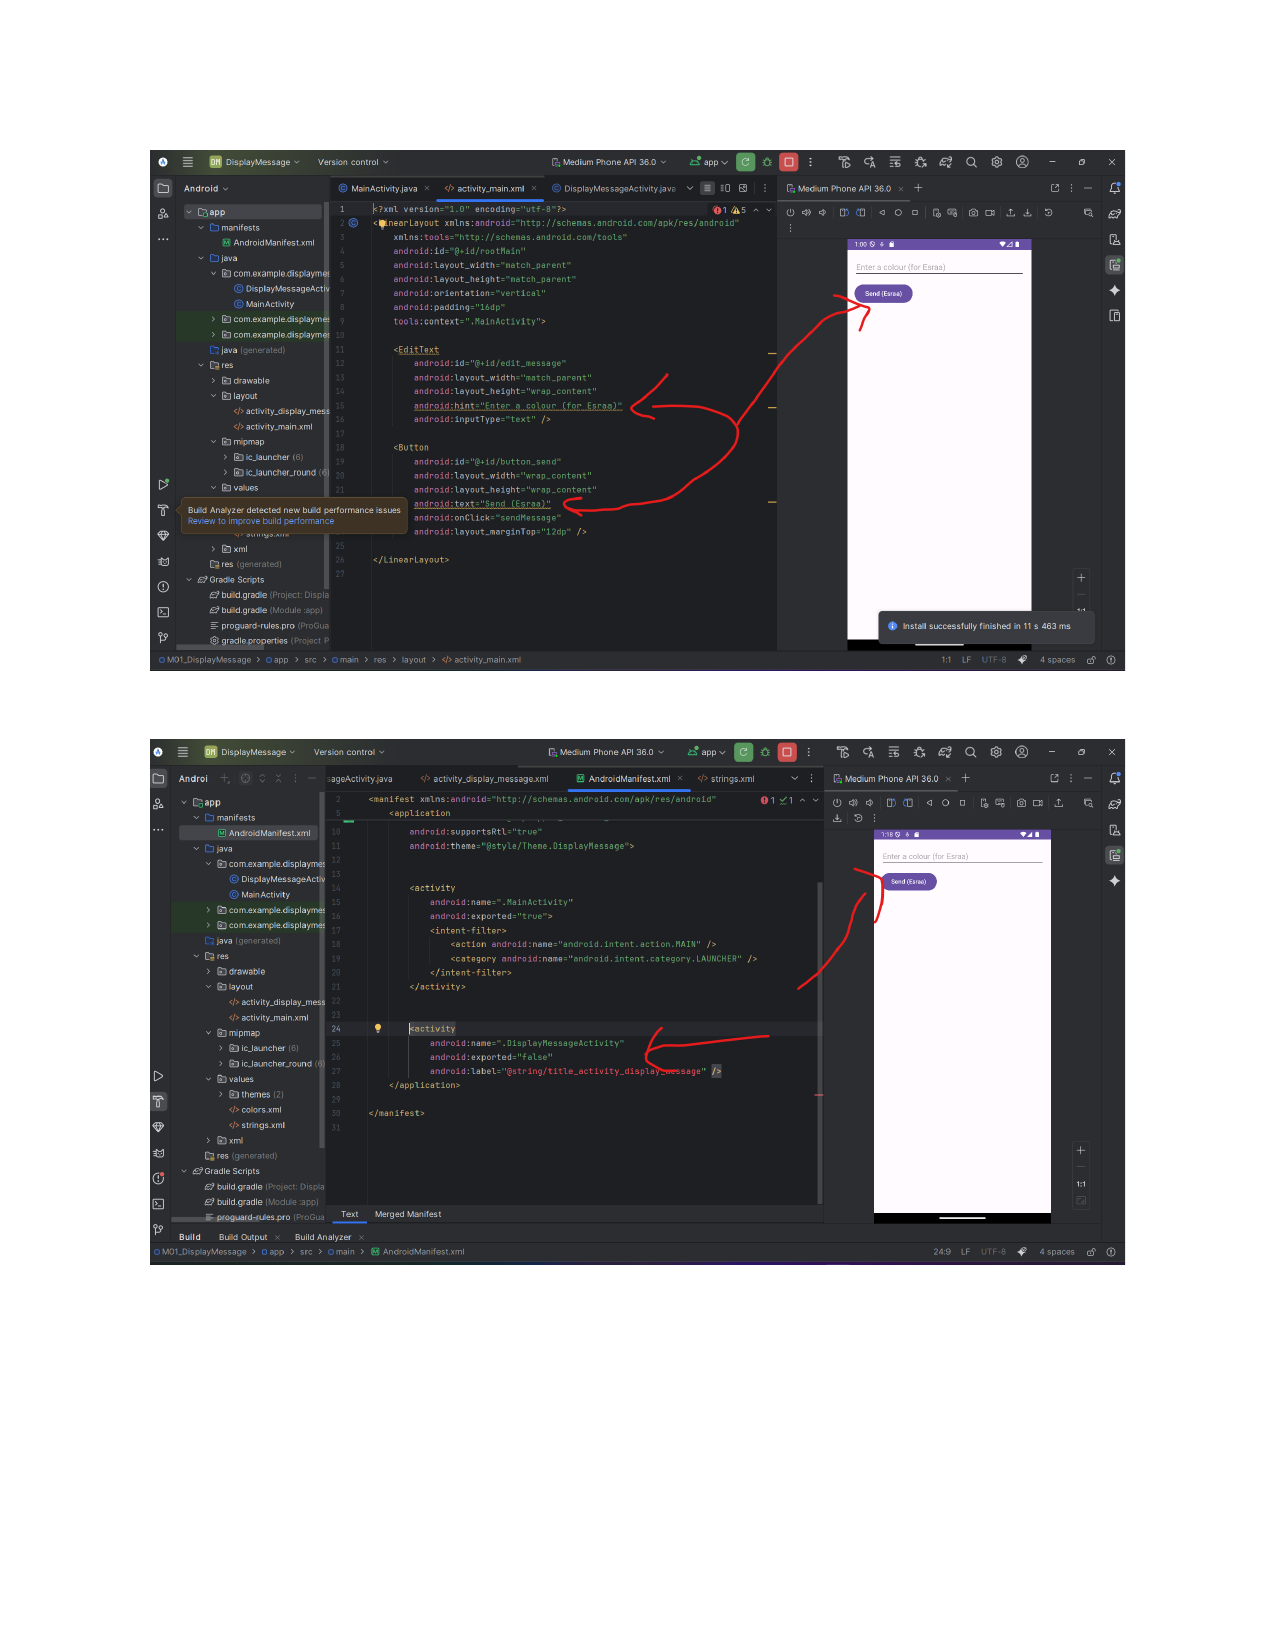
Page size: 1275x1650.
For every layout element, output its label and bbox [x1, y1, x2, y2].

picture [150, 150, 1125, 671]
picture [150, 739, 1125, 1265]
